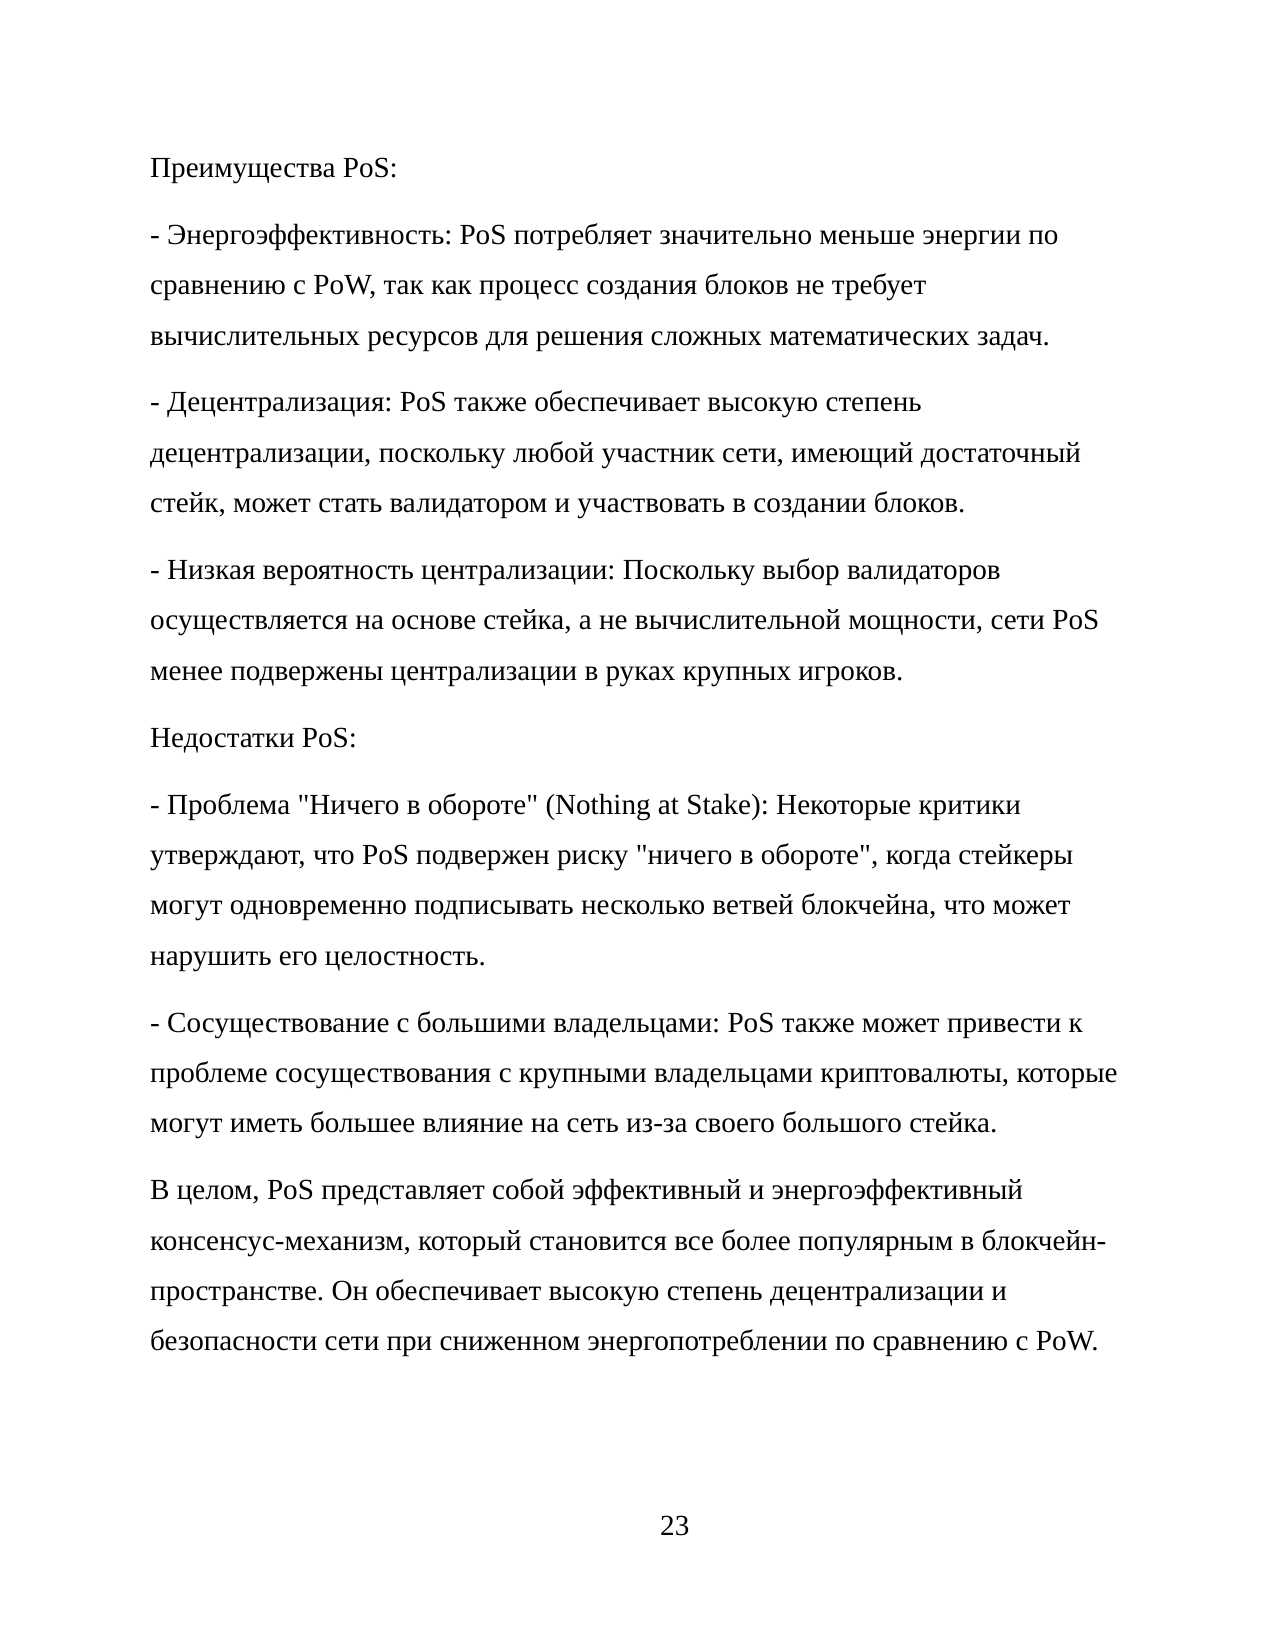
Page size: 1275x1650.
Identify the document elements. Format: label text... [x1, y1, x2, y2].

text - Энергоэффективность: PoS потребляет значительно меньше энергии по сравнению с PoW, так как процесс создания блоков не требует вычислительных ресурсов для решения сложных математических задач. [150, 217, 1125, 351]
text Преимущества PoS: [150, 150, 1125, 183]
text В целом, PoS представляет собой эффективный и энергоэффективный консенсус-механизм, который становится все более популярным в блокчейн-пространстве. Он обеспечивает высокую степень децентрализации и безопасности сети при сниженном энергопотреблении по сравнению с PoW. [150, 1172, 1125, 1357]
text - Проблема "Ничего в обороте" (Nothing at Stake): Некоторые критики утверждают, что PoS подвержен риску "ничего в обороте", когда стейкеры могут одновременно подписывать несколько ветвей блокчейна, что может нарушить его целостность. [150, 787, 1125, 971]
text - Сосуществование с большими владельцами: PoS также может привести к проблеме сосуществования с крупными владельцами криптовалюты, которые могут иметь большее влияние на сеть из-за своего большого стейка. [150, 1005, 1125, 1139]
text Недостатки PoS: [150, 720, 1125, 753]
text - Низкая вероятность централизации: Поскольку выбор валидаторов осуществляется на основе стейка, а не вычислительной мощности, сети PoS менее подвержены централизации в руках крупных игроков. [150, 552, 1125, 686]
text - Децентрализация: PoS также обеспечивает высокую степень децентрализации, поскольку любой участник сети, имеющий достаточный стейк, может стать валидатором и участвовать в создании блоков. [150, 384, 1125, 519]
